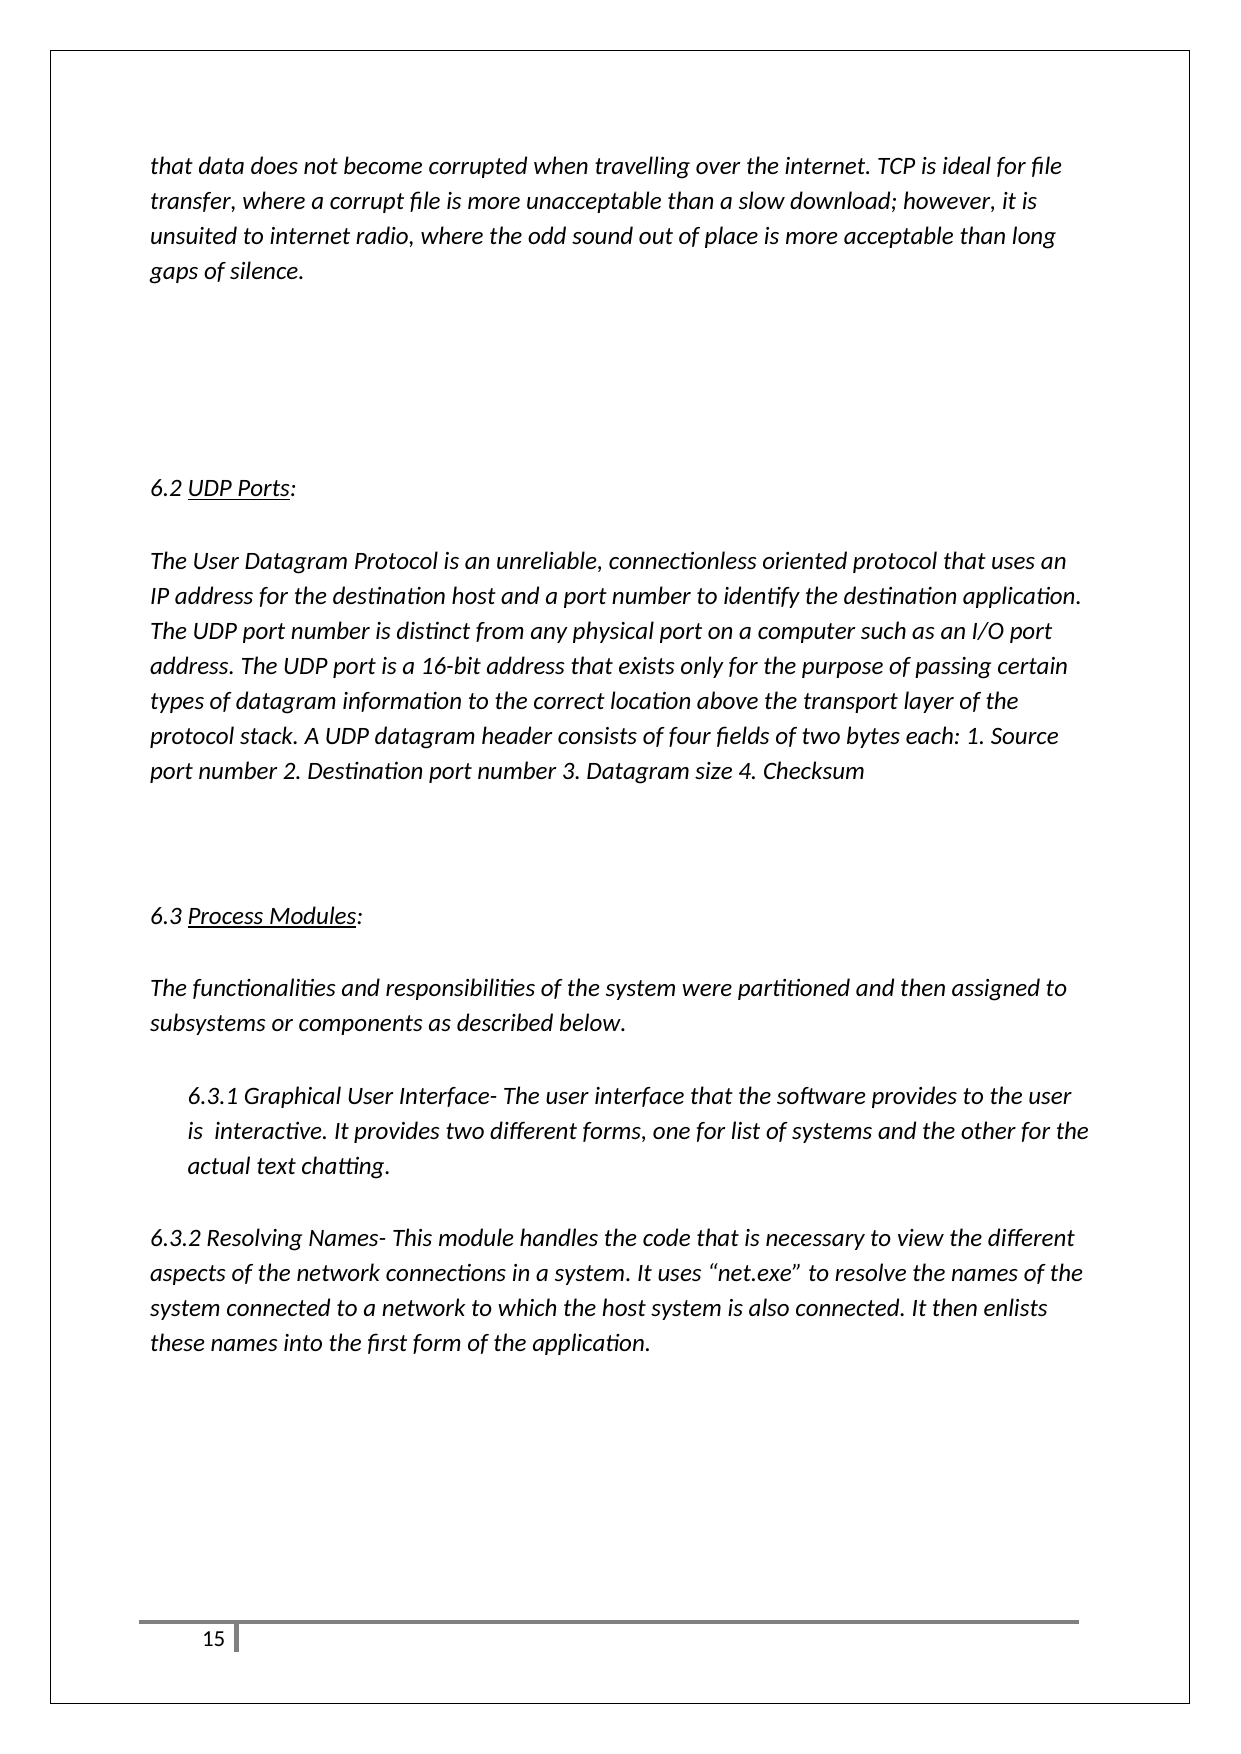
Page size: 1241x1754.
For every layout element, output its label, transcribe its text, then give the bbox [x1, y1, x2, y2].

text 6.2 UDP Ports: [150, 472, 1090, 503]
text The User Datagram Protocol is an unreliable, connectionless oriented protocol that uses an IP address for the destination host and a port number to identify the destination application. The UDP port number is distinct from any physical port on a computer such as an I/O port address. The UDP port is a 16-bit address that exists only for the purpose of passing certain types of datagram information to the correct location above the transport layer of the protocol stack. A UDP datagram header consists of four fields of two bytes each: 1. Source port number 2. Destination port number 3. Datagram size 4. Checksum [150, 545, 1090, 786]
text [150, 150, 1090, 286]
text 6.3 Process Modules: [150, 900, 1090, 931]
text 6.3.2 Resolving Names- This module handles the code that is necessary to view the different aspects of the network connections in a system. It uses “net.exe” to resolve the names of the system connected to a network to which the host system is also connected. It then enlists these names into the first form of the application. [150, 1222, 1090, 1358]
text The functionalities and responsibilities of the system were partitioned and then assigned to subsystems or components as described below. [150, 972, 1090, 1038]
text 6.3.1 Graphical User Interface- The user interface that the software provides to the user is interactive. It provides two different forms, one for list of systems and the other for the actual text chatting. [187, 1080, 1090, 1181]
